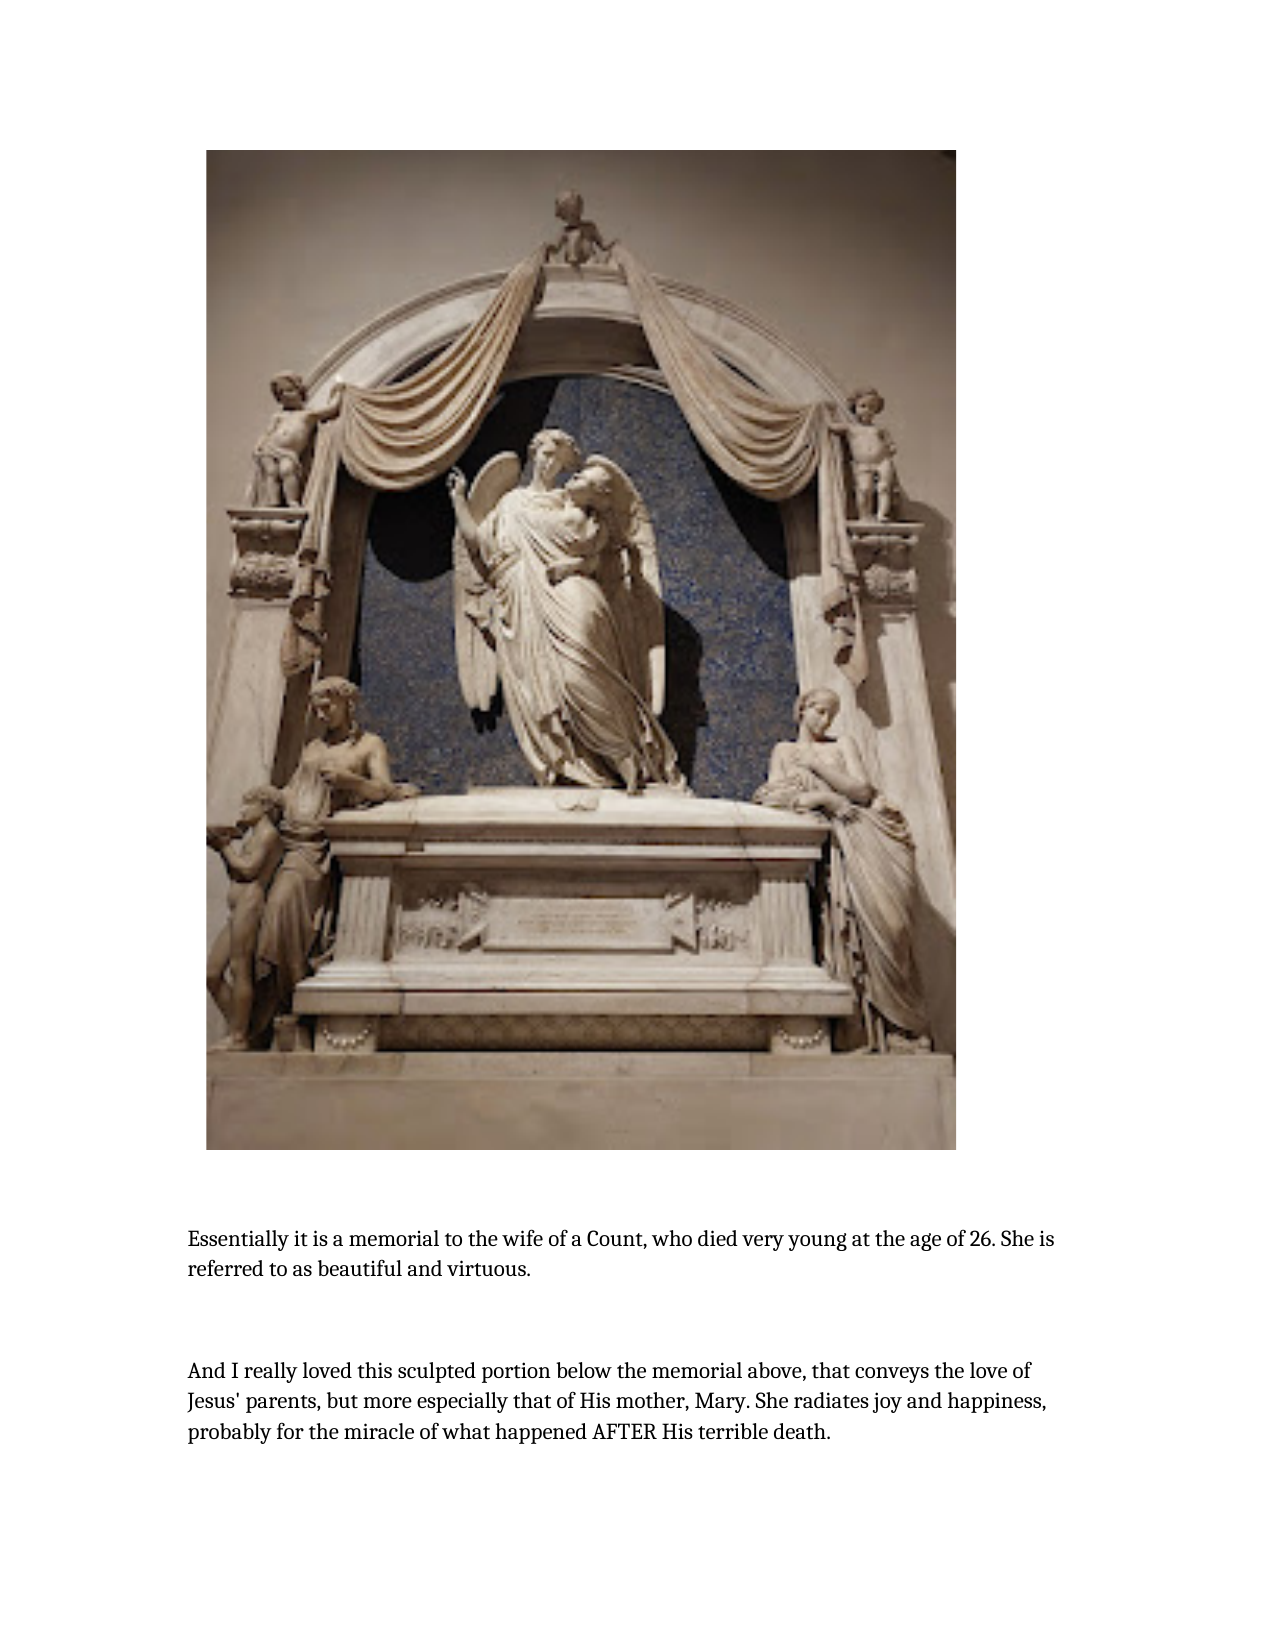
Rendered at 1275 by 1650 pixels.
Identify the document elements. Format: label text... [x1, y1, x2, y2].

picture [206, 150, 957, 1150]
text Essentially it is a memorial to the wife of a Count, who died very young at the age of 26. She is referred to as beautiful and virtuous. [187, 1226, 1087, 1282]
text And I really loved this sculpted portion below the memorial above, that conveys the love of Jesus' parents, but more especially that of His mother, Mary. She radiates joy and happiness, probably for the miracle of what happened AFTER His terrible death. [187, 1358, 1087, 1445]
